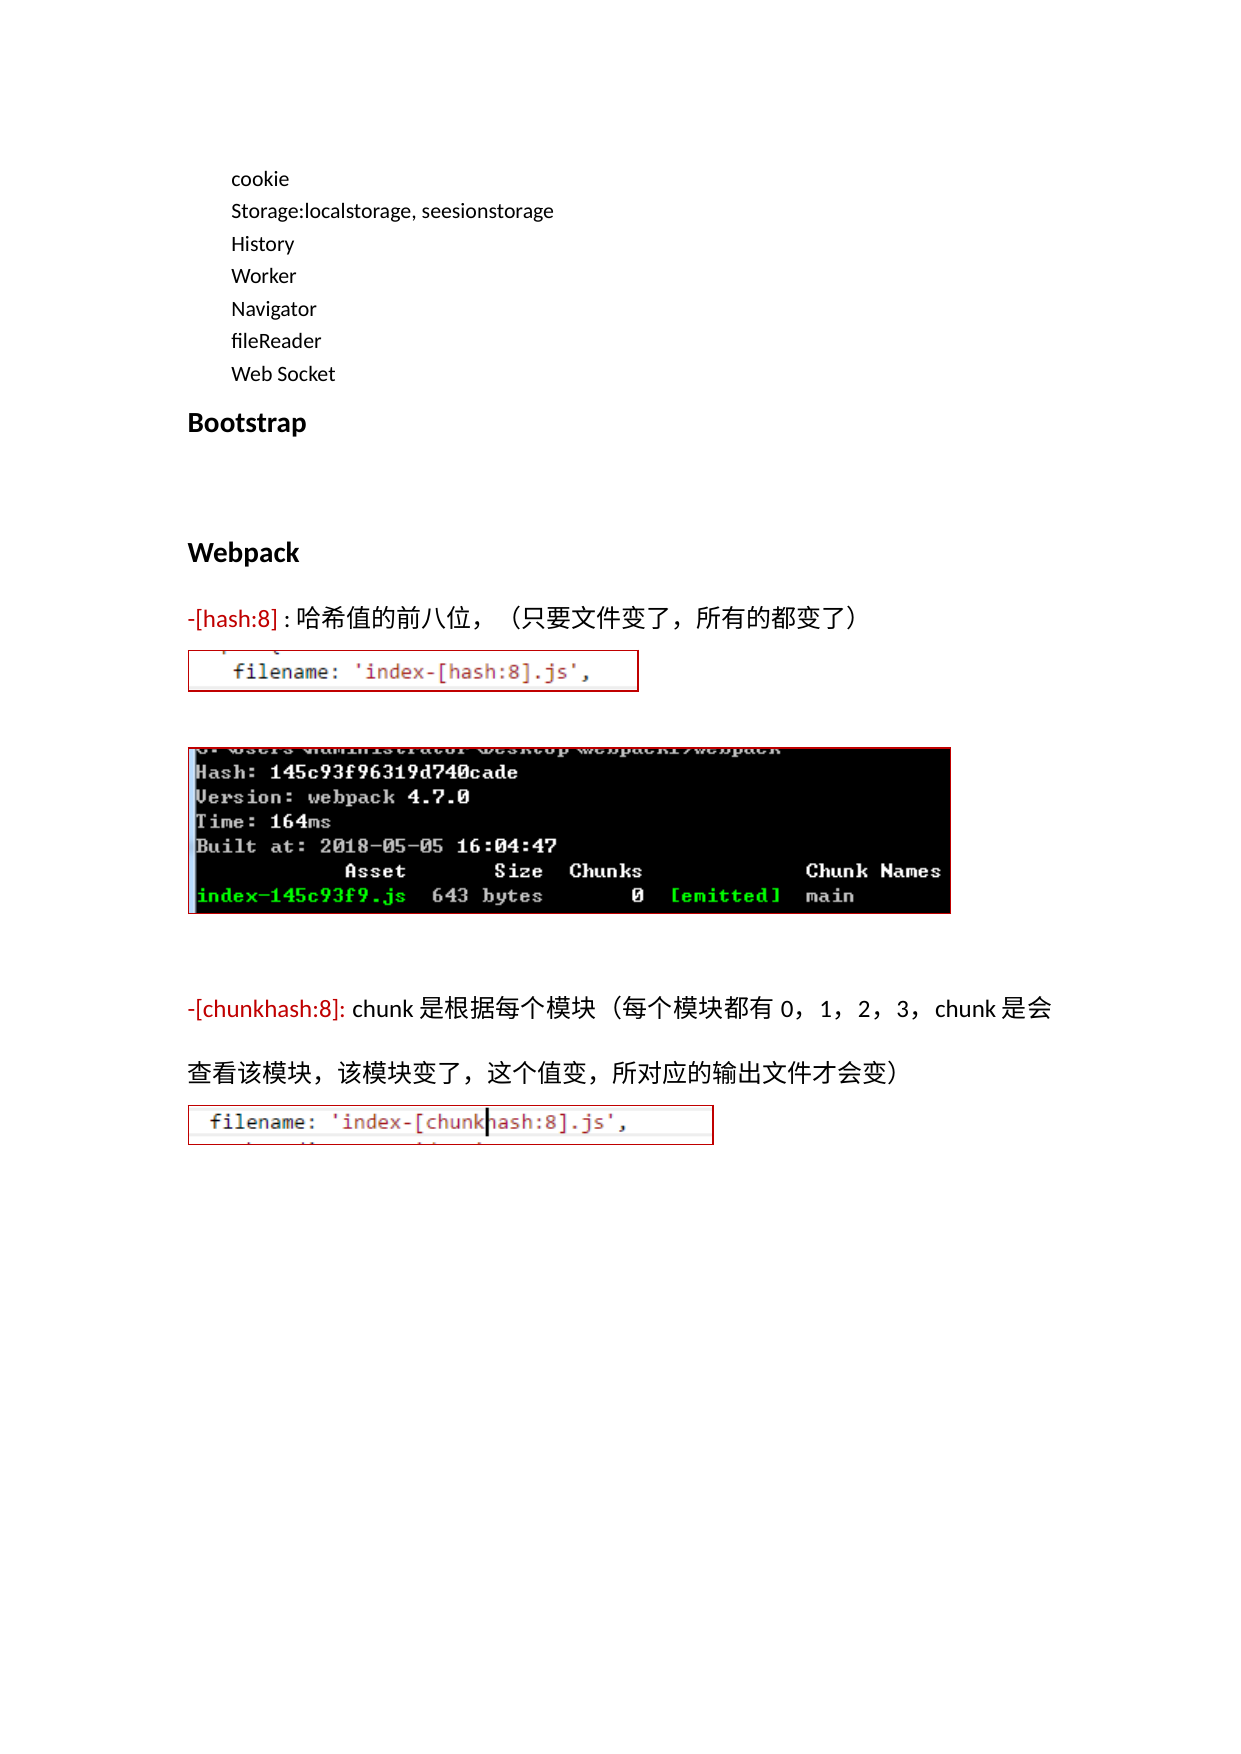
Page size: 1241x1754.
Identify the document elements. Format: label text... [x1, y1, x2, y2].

text Storage:localstorage, seesionstorage [187, 194, 1053, 227]
text Bootstrap [187, 389, 1053, 454]
text Navigator [187, 292, 1053, 324]
text Webpack [187, 519, 1053, 584]
text Web Socket [187, 357, 1053, 389]
picture [189, 749, 950, 913]
picture [189, 1106, 712, 1144]
text -[chunkhash:8]: chunk是根据每个模块（每个模块都有0，1，2，3，chunk是会查看该模块，该模块变了，这个值变，所对应的输出文件才会变） [187, 974, 1053, 1104]
text -[hash:8] : 哈希值的前八位，（只要文件变了，所有的都变了） [187, 584, 1053, 649]
text cookie [187, 162, 1053, 194]
text History [187, 227, 1053, 259]
text fileReader [187, 324, 1053, 357]
picture [189, 651, 637, 690]
text Worker [187, 259, 1053, 292]
